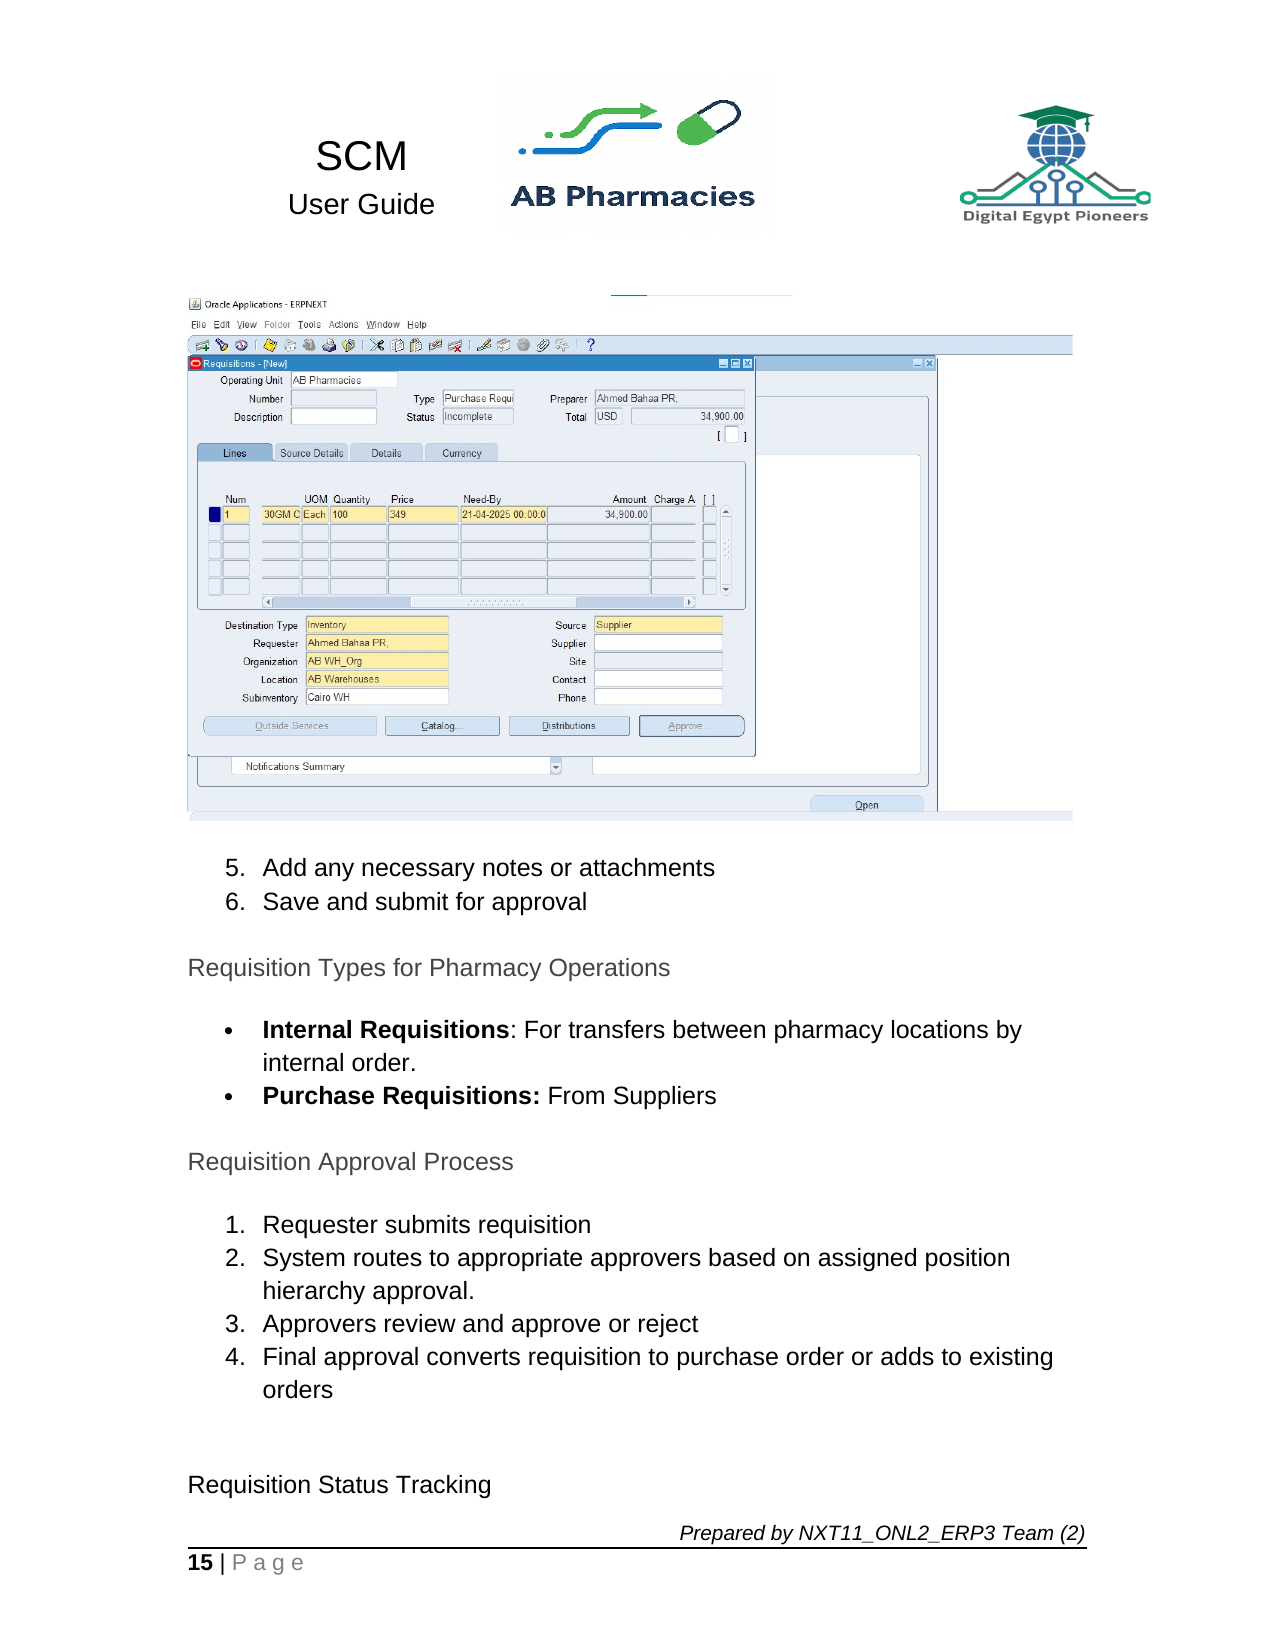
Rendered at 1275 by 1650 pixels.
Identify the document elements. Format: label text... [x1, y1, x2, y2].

list Save and submit for approval [225, 886, 1087, 915]
list System routes to appropriate approvers based on assigned position hierarchy approval. [225, 1243, 1087, 1304]
subtitle Requisition Types for Pharmacy Operations [187, 953, 1087, 982]
picture [498, 75, 777, 235]
list Final approval converts requisition to purchase order or adds to existing orders [225, 1342, 1087, 1403]
list Purchase Requisitions: From Suppliers [225, 1081, 1087, 1110]
list Requester submits requisition [225, 1209, 1087, 1238]
text Requisition Status Tracking [187, 1437, 1087, 1499]
picture [187, 295, 1073, 821]
list Internal Requisitions: For transfers between pharmacy locations by internal order. [225, 1015, 1087, 1077]
picture [960, 102, 1151, 225]
list Approvers review and approve or reject [225, 1309, 1087, 1337]
list Add any necessary notes or attachments [225, 853, 1087, 882]
subtitle Requisition Approval Process [187, 1147, 1087, 1176]
